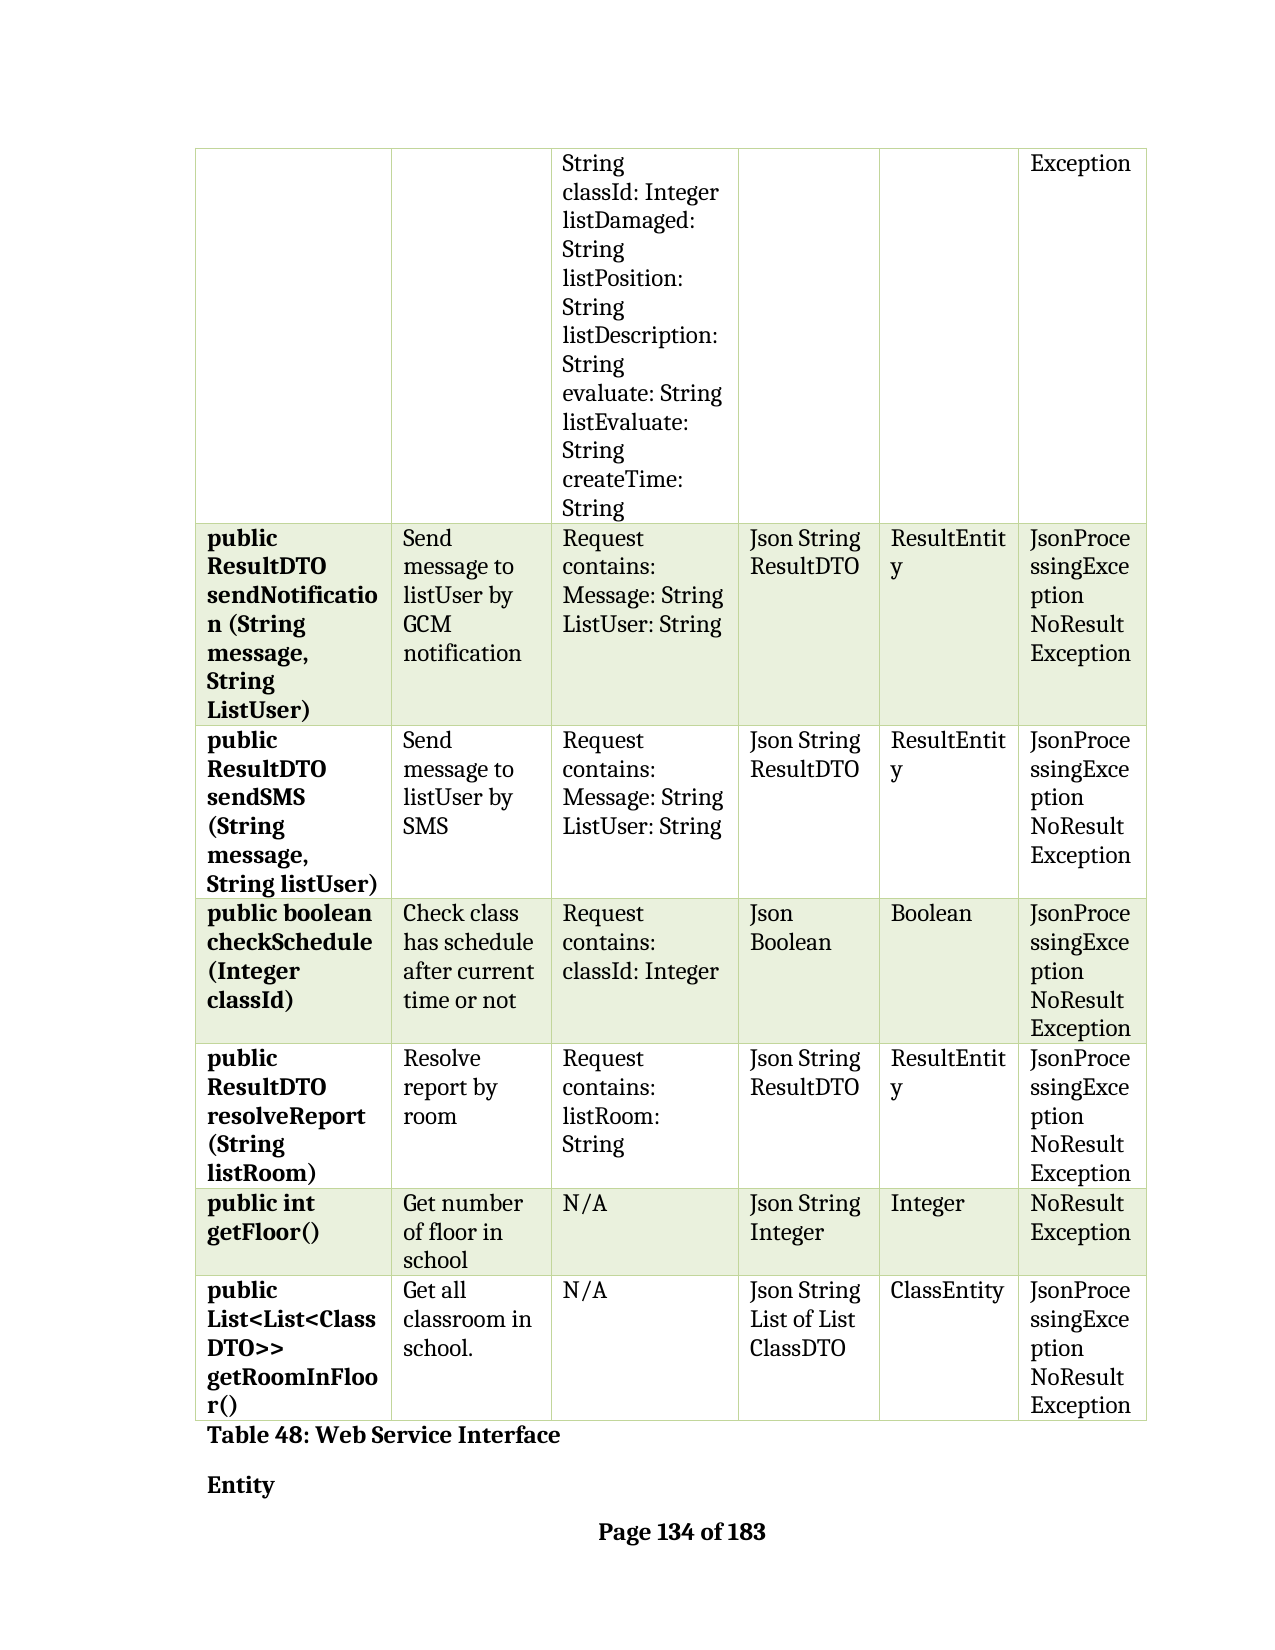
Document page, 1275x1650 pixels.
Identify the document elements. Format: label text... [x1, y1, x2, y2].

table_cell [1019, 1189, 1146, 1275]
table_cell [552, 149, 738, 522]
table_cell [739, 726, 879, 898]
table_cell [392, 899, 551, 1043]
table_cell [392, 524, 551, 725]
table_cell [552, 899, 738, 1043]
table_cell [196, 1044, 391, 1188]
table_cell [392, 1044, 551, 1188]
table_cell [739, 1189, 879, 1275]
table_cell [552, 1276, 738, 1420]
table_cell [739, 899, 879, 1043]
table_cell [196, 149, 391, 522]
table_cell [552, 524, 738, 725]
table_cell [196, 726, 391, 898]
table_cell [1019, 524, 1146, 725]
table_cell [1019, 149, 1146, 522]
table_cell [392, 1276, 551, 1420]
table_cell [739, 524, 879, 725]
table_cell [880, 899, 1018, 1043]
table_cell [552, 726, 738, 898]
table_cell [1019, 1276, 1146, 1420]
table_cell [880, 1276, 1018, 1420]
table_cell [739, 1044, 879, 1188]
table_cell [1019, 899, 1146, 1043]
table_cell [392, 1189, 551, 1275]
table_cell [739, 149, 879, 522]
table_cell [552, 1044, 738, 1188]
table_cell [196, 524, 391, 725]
text Entity [207, 1471, 1157, 1499]
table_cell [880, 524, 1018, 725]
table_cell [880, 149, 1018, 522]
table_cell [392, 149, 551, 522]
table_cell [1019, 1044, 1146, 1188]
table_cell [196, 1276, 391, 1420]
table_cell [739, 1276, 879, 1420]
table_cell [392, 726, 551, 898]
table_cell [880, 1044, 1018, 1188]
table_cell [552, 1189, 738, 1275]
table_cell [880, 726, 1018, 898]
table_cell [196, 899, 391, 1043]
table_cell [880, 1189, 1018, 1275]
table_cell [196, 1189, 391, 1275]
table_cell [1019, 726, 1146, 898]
